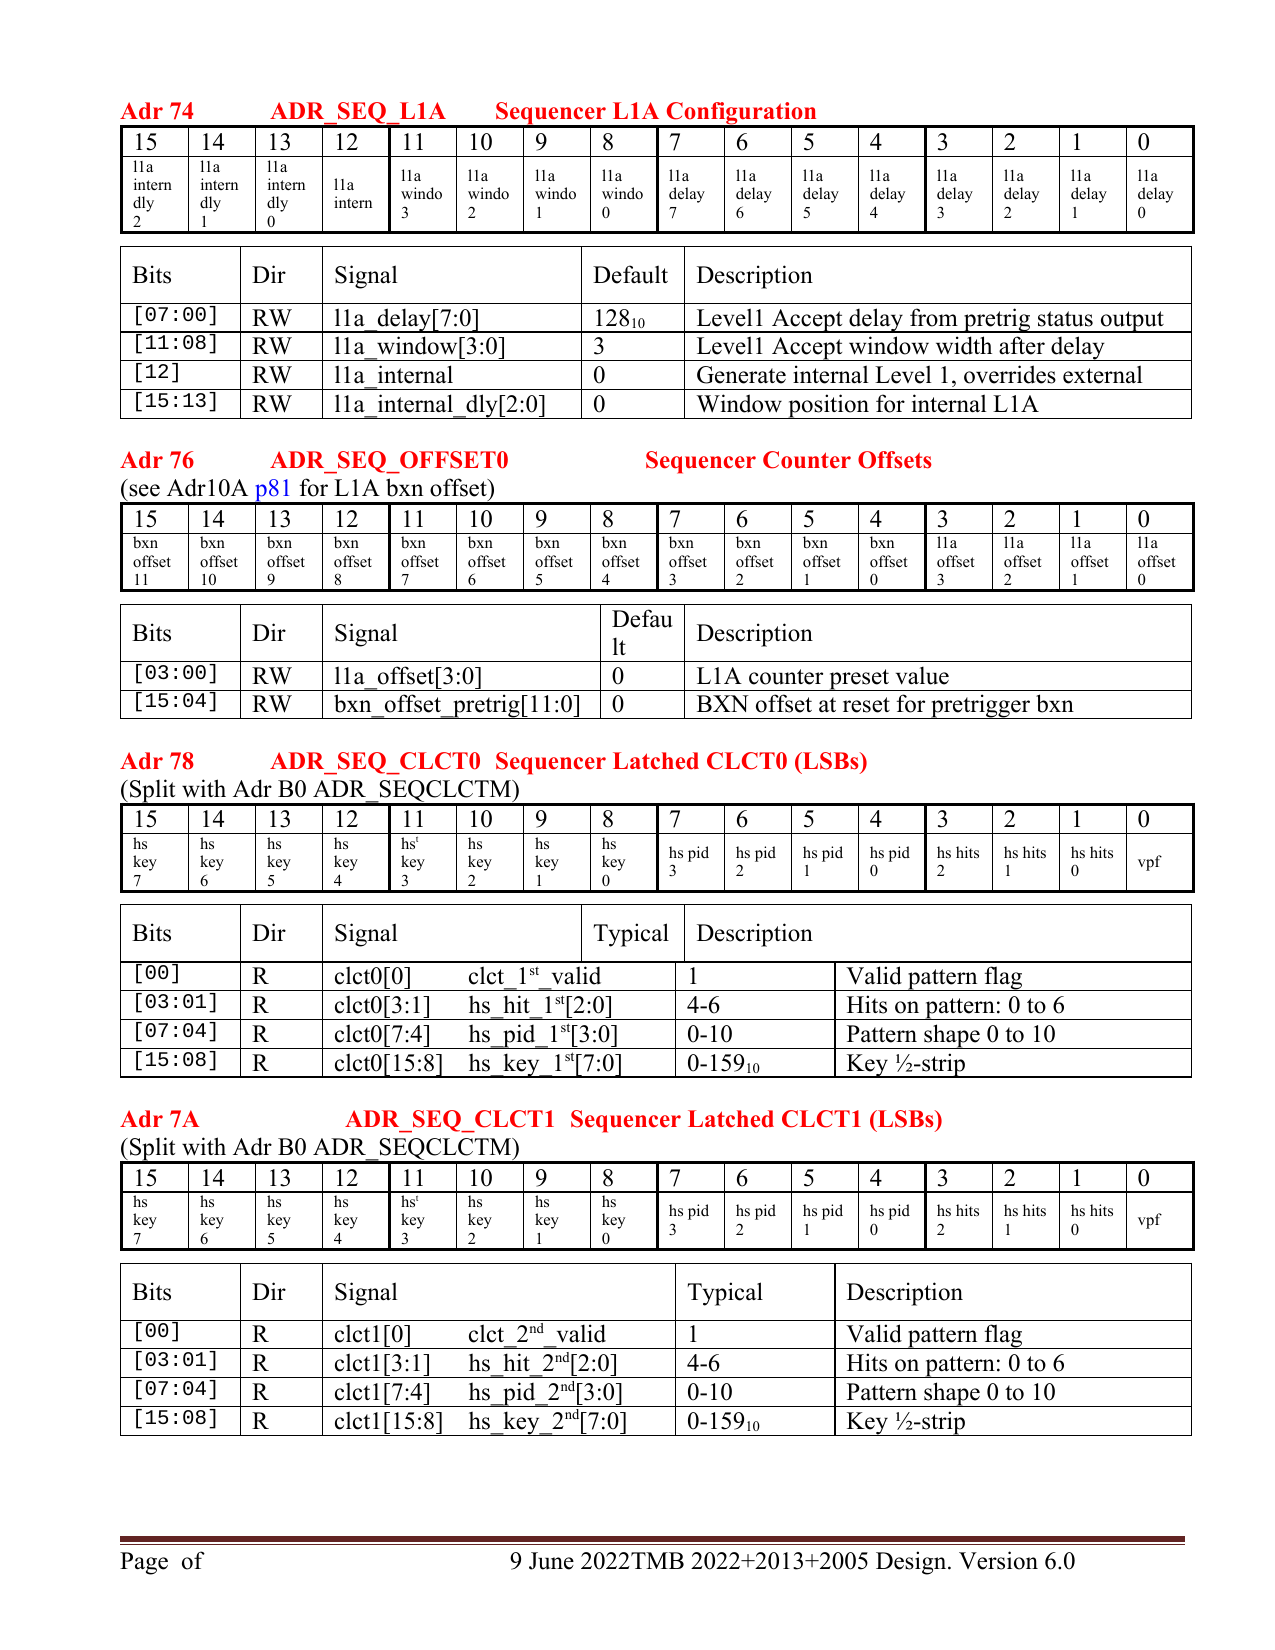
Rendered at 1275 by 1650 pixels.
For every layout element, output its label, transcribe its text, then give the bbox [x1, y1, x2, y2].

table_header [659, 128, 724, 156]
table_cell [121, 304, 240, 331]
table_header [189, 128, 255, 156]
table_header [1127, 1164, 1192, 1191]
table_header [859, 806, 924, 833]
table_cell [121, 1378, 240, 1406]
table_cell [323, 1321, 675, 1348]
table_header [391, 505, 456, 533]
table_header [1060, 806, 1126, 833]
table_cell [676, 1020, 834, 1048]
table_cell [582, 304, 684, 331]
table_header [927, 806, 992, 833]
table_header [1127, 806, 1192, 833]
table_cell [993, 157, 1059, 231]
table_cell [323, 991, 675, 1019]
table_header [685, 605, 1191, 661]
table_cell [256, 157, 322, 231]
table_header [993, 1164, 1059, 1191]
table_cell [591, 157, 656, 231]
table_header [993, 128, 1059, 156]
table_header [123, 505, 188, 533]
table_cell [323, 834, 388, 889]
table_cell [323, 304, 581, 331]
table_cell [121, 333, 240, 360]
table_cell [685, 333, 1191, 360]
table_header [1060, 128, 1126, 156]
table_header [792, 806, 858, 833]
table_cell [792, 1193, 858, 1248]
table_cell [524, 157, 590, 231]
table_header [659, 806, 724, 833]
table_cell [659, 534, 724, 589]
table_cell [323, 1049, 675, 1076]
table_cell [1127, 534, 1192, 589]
text (see Adr10A p84 for L1A bxn offset) [120, 474, 1185, 502]
text (Split with Adr B0 ADR_SEQCLCTM) [120, 775, 1185, 802]
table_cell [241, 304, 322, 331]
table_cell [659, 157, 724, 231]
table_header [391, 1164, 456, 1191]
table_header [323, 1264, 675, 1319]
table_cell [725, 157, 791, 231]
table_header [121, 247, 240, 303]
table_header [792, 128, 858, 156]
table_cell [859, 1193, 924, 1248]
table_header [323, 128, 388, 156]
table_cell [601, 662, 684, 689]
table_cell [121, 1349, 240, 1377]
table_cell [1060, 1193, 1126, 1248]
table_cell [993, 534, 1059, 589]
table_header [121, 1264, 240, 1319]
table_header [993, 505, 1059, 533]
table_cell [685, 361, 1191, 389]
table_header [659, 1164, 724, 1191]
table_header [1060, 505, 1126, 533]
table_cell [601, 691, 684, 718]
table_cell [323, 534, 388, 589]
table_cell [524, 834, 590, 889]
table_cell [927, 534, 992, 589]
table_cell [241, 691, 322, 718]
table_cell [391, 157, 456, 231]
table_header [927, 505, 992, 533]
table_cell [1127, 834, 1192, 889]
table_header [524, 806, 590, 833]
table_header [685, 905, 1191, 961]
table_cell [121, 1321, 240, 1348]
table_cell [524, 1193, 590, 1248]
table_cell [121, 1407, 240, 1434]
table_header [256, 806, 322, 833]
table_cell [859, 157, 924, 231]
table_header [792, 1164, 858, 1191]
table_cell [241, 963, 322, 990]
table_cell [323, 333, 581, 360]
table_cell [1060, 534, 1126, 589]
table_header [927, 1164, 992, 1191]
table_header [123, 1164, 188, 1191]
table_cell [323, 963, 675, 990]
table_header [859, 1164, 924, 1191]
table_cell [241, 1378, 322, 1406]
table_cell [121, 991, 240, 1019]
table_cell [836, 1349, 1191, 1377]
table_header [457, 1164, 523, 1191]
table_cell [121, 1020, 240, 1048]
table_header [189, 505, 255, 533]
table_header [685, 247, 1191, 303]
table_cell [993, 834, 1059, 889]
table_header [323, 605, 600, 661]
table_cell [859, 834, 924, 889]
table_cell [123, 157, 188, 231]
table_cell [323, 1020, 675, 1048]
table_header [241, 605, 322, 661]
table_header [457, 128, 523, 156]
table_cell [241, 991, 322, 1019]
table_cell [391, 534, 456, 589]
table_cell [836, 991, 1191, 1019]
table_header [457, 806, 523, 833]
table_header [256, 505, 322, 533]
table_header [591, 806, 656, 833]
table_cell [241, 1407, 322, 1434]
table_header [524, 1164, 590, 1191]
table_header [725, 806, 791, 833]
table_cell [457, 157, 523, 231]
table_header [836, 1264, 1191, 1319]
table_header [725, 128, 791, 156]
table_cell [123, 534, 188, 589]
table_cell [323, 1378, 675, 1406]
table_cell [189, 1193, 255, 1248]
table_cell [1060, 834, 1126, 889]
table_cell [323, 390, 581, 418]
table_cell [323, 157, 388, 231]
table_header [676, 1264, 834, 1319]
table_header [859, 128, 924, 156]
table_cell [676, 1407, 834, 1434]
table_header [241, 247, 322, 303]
subtitle Adr 7A ADR_SEQ_CLCT1 Sequencer Latched CLCT1 (LSBs) [120, 1105, 1185, 1133]
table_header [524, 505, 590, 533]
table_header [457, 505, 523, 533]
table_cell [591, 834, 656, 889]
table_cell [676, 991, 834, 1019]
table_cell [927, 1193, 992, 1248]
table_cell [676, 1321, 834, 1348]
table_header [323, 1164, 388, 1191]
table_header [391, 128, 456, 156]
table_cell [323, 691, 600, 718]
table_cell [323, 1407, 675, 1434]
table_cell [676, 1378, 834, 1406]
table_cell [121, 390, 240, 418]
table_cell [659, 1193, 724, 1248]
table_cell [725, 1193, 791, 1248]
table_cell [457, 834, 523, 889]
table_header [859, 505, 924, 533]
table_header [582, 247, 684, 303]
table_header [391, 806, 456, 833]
text (Split with Adr B0 ADR_SEQCLCTM) [120, 1133, 1185, 1161]
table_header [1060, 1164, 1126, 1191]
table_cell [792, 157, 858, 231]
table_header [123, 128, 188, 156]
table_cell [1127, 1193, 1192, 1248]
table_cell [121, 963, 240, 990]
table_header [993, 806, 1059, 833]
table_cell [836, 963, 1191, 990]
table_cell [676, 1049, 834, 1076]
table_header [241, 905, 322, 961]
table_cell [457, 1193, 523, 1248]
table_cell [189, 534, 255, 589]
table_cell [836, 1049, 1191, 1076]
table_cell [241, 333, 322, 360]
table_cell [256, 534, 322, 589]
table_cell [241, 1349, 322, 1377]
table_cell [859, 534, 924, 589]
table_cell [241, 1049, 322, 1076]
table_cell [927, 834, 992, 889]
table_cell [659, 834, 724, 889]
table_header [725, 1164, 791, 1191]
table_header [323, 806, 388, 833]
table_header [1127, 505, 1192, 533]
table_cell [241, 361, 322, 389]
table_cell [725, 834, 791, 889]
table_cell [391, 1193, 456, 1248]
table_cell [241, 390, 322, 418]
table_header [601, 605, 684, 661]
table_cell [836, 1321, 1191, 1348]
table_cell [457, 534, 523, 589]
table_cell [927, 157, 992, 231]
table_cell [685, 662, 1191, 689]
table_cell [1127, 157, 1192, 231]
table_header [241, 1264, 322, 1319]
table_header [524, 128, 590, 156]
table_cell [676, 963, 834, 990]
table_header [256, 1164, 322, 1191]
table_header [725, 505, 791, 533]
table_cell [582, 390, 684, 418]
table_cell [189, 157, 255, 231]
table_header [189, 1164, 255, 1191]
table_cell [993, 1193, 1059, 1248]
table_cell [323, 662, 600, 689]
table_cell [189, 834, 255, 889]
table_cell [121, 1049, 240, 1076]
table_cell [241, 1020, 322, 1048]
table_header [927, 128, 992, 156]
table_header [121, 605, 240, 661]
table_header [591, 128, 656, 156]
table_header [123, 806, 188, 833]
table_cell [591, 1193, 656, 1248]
subtitle Adr 76 ADR_SEQ_OFFSET0 Sequencer Counter Offsets [120, 446, 1185, 474]
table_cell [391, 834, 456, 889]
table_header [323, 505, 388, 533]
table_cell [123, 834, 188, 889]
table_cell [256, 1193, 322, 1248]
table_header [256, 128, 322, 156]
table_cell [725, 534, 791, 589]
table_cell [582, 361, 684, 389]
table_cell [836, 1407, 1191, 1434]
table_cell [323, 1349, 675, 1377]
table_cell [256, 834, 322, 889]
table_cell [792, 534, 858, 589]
subtitle Adr 78 ADR_SEQ_CLCT0 Sequencer Latched CLCT0 (LSBs) [120, 747, 1185, 775]
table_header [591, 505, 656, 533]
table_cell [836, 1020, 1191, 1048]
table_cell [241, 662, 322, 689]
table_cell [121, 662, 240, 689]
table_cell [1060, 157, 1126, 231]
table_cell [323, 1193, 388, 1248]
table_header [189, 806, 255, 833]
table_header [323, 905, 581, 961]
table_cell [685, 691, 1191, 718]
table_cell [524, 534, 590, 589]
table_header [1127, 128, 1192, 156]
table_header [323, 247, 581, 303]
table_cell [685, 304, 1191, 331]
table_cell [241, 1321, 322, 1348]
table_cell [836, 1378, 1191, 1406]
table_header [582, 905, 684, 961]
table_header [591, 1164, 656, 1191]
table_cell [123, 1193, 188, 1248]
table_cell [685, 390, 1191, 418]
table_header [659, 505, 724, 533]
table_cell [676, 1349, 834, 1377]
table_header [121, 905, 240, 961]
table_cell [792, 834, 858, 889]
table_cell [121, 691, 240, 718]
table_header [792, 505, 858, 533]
subtitle Adr 74 ADR_SEQ_L1A Sequencer L1A Configuration [120, 97, 1185, 125]
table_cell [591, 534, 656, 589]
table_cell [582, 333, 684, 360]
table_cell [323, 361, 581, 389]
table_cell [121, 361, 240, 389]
